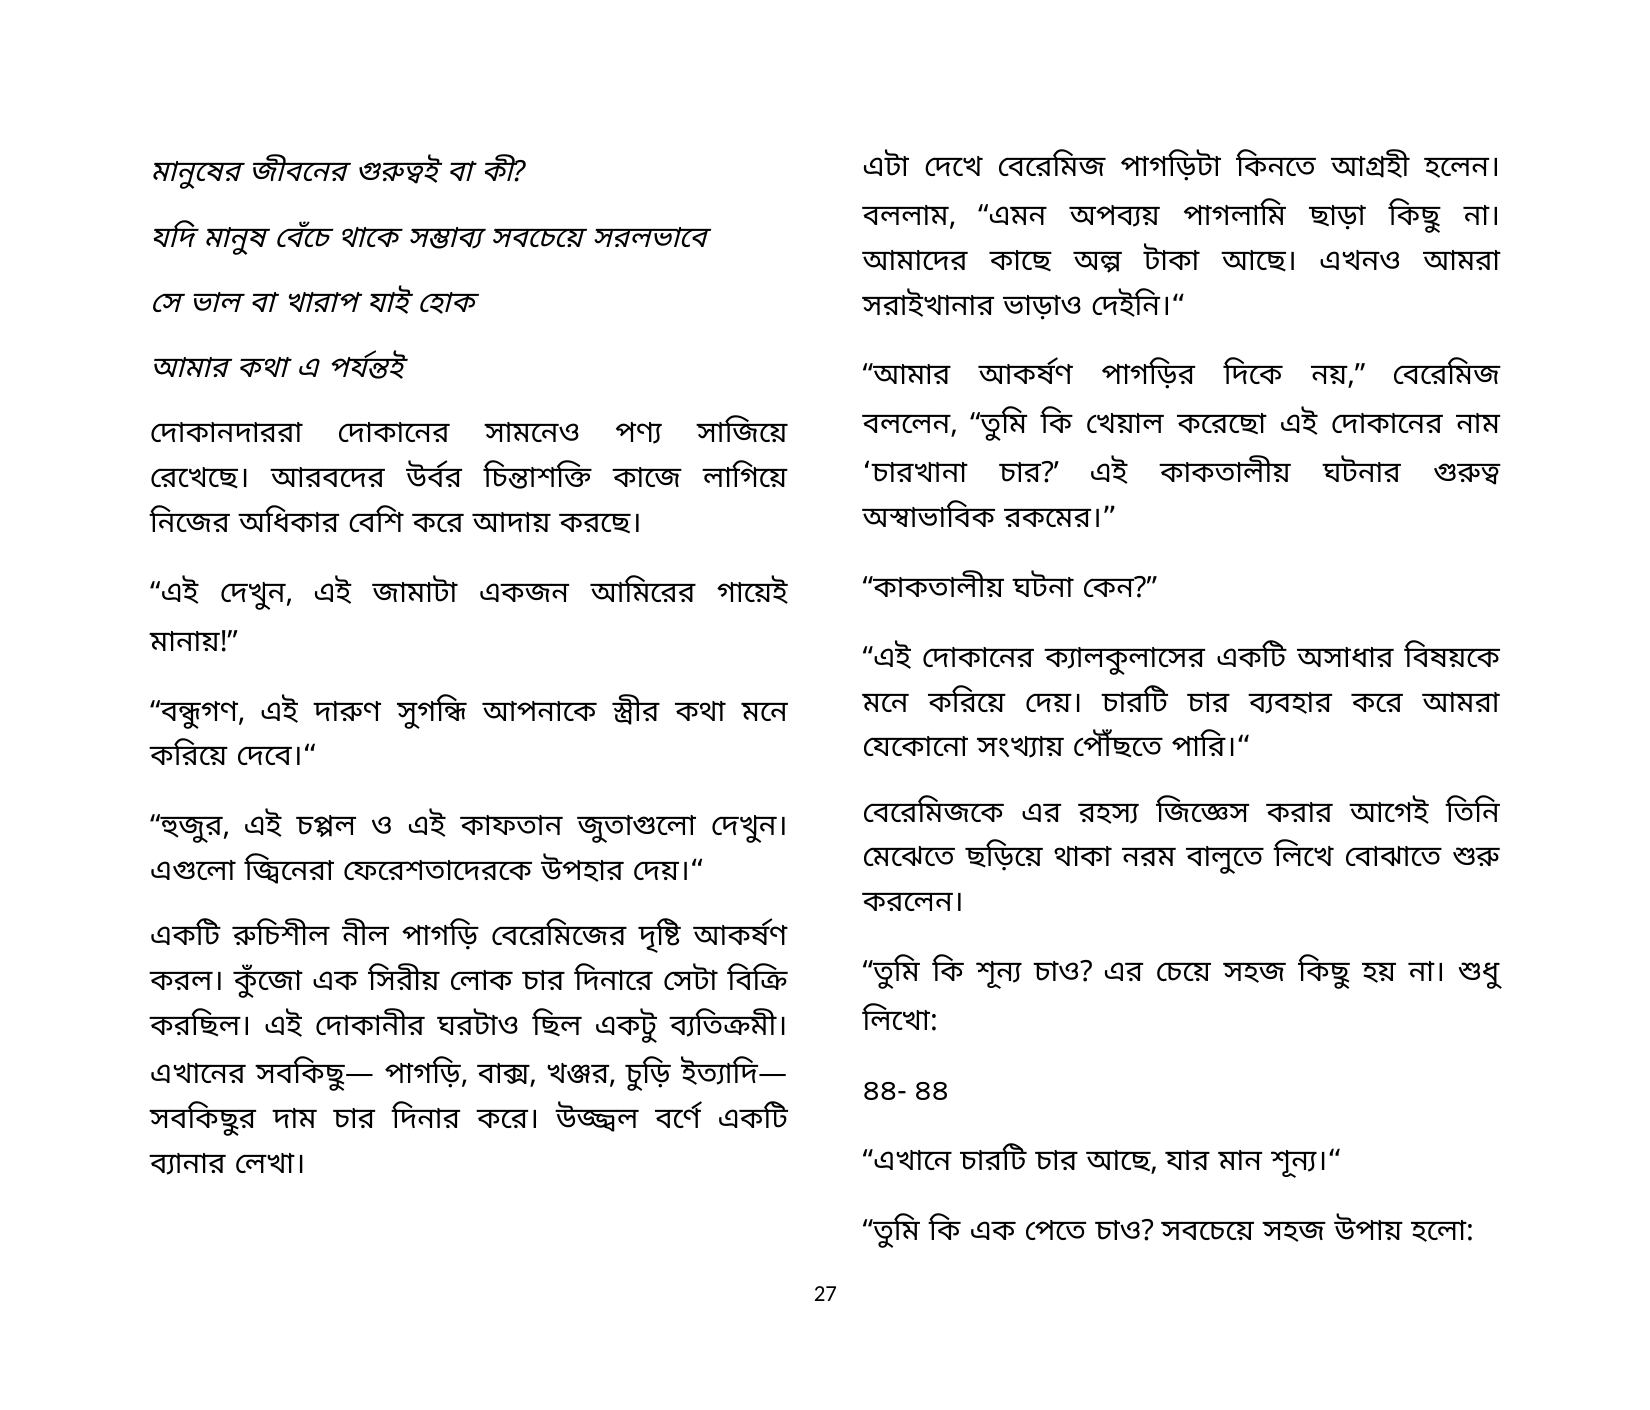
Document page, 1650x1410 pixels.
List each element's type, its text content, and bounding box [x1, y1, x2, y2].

text “এই দেখুন, এই জামাটা একজন আমিরের গায়েই মানায়!” [150, 571, 787, 663]
text আমার কথা এ পর্যন্তই [150, 351, 787, 389]
text “আমার আকর্ষণ পাগড়ির দিকে নয়,” বেরেমিজ বললেন, “তুমি কি খেয়াল করেছো এই দোকানের নাম ‘চারখানা চার?’ এই কাকতালীয় ঘটনার গুরুত্ব অস্বাভাবিক রকমের।” [862, 354, 1500, 539]
text “তুমি কি শূন্য চাও? এর চেয়ে সহজ কিছু হয় না। শুধু লিখো: [862, 950, 1500, 1042]
text মানুষের জীবনের গুরুত্বই বা কী? [150, 150, 787, 193]
text “কাকতালীয় ঘটনা কেন?” [862, 566, 1500, 609]
text “তুমি কি এক পেতে চাও? সবচেয়ে সহজ উপায় হলো: [862, 1209, 1500, 1252]
text “এখানে চারটি চার আছে, যার মান শূন্য।“ [862, 1139, 1500, 1182]
text বেরেমিজকে এর রহস্য জিজ্ঞেস করার আগেই তিনি মেঝেতে ছড়িয়ে থাকা নরম বালুতে লিখে বোঝাতে শুরু করলেন। [862, 795, 1500, 923]
text একটি রুচিশীল নীল পাগড়ি বেরেমিজের দৃষ্টি আকর্ষণ করল। কুঁজো এক সিরীয় লোক চার দিনারে সেটা বিক্রি করছিল। এই দোকানীর ঘরটাও ছিল একটু ব্যতিক্রমী। এখানের সবকিছু— পাগড়ি, বাক্স, খঞ্জর, চুড়ি ইত্যাদি—সবকিছুর দাম চার দিনার করে। উজ্জ্বল বর্ণে একটি ব্যানার লেখা। [150, 919, 787, 1185]
text “হুজুর, এই চপ্পল ও এই কাফতান জুতাগুলো দেখুন। এগুলো জ্বিনেরা ফেরেশতাদেরকে উপহার দেয়।“ [150, 804, 787, 892]
text “এই দোকানের ক্যালকুলাসের একটি অসাধার বিষয়কে মনে করিয়ে দেয়। চারটি চার ব্যবহার করে আমরা যেকোনো সংখ্যায় পৌঁছতে পারি।“ [862, 636, 1500, 768]
text সে ভাল বা খারাপ যাই হোক [150, 286, 787, 324]
text যদি মানুষ বেঁচে থাকে সম্ভাব্য সবচেয়ে সরলভাবে [150, 220, 787, 259]
text “বন্ধুগণ, এই দারুণ সুগন্ধি আপনাকে স্ত্রীর কথা মনে করিয়ে দেবে।“ [150, 690, 787, 778]
text এটা দেখে বেরেমিজ পাগড়িটা কিনতে আগ্রহী হলেন। বললাম, “এমন অপব্যয় পাগলামি ছাড়া কিছু না। আমাদের কাছে অল্প টাকা আছে। এখনও আমরা সরাইখানার ভাড়াও দেইনি।“ [862, 150, 1500, 327]
text ৪৪- ৪৪ [862, 1069, 1500, 1112]
text দোকানদাররা দোকানের সামনেও পণ্য সাজিয়ে রেখেছে। আরবদের উর্বর চিন্তাশক্তি কাজে লাগিয়ে নিজের অধিকার বেশি করে আদায় করছে। [150, 416, 787, 544]
